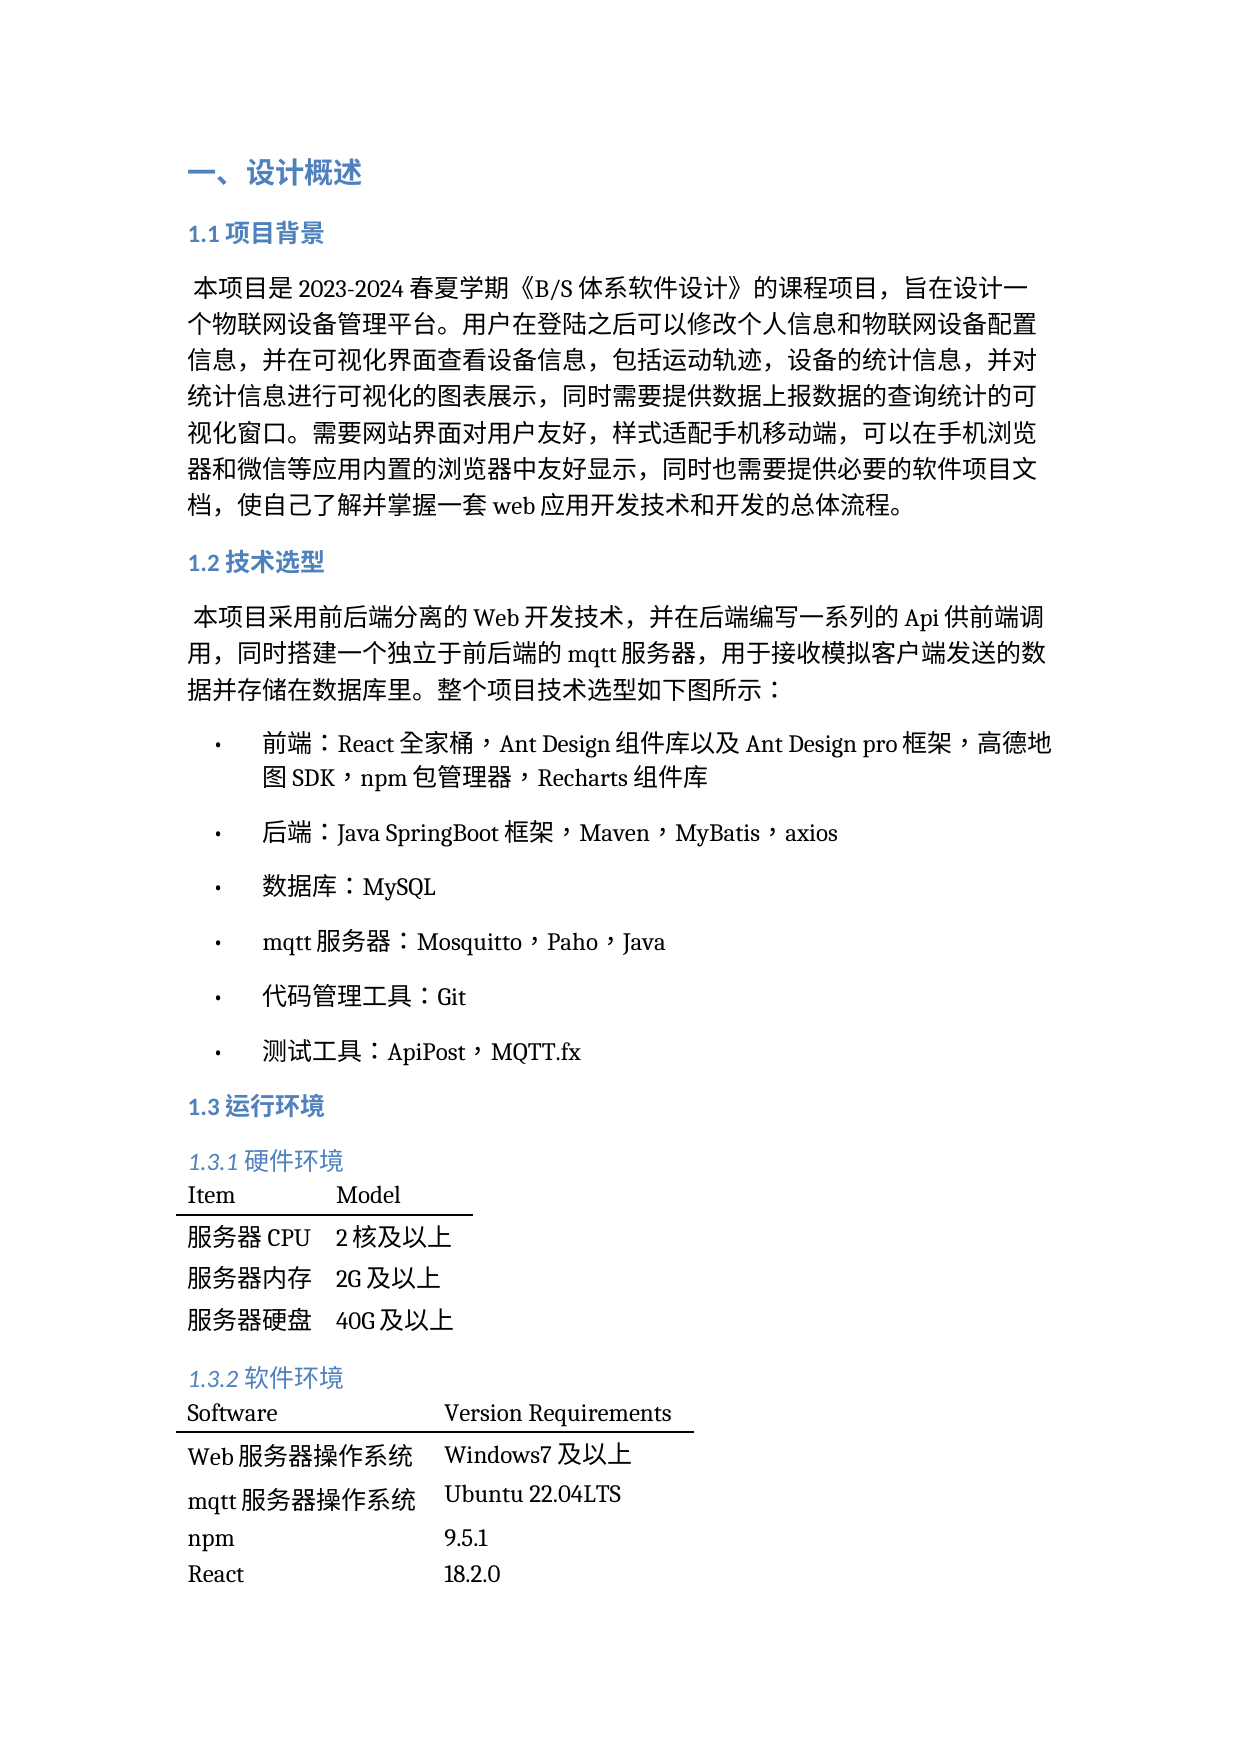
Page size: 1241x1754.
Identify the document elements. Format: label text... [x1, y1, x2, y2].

text 本项目是 2023-2024 春夏学期《B/S 体系软件设计》的课程项目，旨在设计一个物联网设备管理平台。用户在登陆之后可以修改个人信息和物联网设备配置信息，并在可视化界面查看设备信息，包括运动轨迹，设备的统计信息，并对统计信息进行可视化的图表展示，同时需要提供数据上报数据的查询统计的可视化窗口。需要网站界面对用户友好，样式适配手机移动端，可以在手机浏览器和微信等应用内置的浏览器中友好显示，同时也需要提供必要的软件项目文档，使自己了解并掌握一套 web 应用开发技术和开发的总体流程。 [187, 268, 1053, 522]
subtitle 1.3.1 硬件环境 [187, 1143, 1053, 1178]
table_header Item [176, 1178, 324, 1214]
table_header Version Requirements [433, 1395, 694, 1431]
subtitle 1.1 项目背景 [187, 213, 1053, 249]
list 数据库：MySQL [212, 869, 1053, 903]
table_cell 18.2.0 [433, 1557, 694, 1593]
list 后端：Java SpringBoot框架，Maven，MyBatis，axios [212, 814, 1053, 848]
table_cell npm [176, 1520, 433, 1557]
subtitle 1.3.2 软件环境 [187, 1361, 1053, 1395]
list 代码管理工具：Git [212, 979, 1053, 1013]
text 本项目采用前后端分离的Web开发技术，并在后端编写一系列的Api供前端调用，同时搭建一个独立于前后端的mqtt服务器，用于接收模拟客户端发送的数据并存储在数据库里。整个项目技术选型如下图所示： [187, 598, 1053, 706]
subtitle 1.2 技术选型 [187, 543, 1053, 579]
table_cell mqtt服务器操作系统 [176, 1477, 433, 1520]
list mqtt服务器：Mosquitto，Paho，Java [212, 924, 1053, 958]
table_cell 40G及以上 [325, 1299, 473, 1340]
table_header Software [176, 1395, 433, 1431]
subtitle 一、设计概述 [187, 150, 1053, 192]
table_cell Ubuntu 22.04LTS [433, 1477, 694, 1520]
table_cell 服务器CPU [176, 1216, 324, 1257]
table_cell Web服务器操作系统 [176, 1433, 433, 1477]
table_cell 2G及以上 [325, 1257, 473, 1298]
table_cell React [176, 1557, 433, 1593]
table_cell 服务器硬盘 [176, 1299, 324, 1340]
list 测试工具：ApiPost，MQTT.fx [212, 1034, 1053, 1068]
table_header Model [325, 1178, 473, 1214]
table_cell Windows7及以上 [433, 1433, 694, 1477]
subtitle 1.3 运行环境 [187, 1089, 1053, 1123]
table_cell 9.5.1 [433, 1520, 694, 1557]
table_cell 2核及以上 [325, 1216, 473, 1257]
list 前端：React全家桶，Ant Design组件库以及Ant Design pro框架，高德地图SDK，npm包管理器，Recharts组件库 [212, 725, 1053, 793]
table_cell 服务器内存 [176, 1257, 324, 1298]
